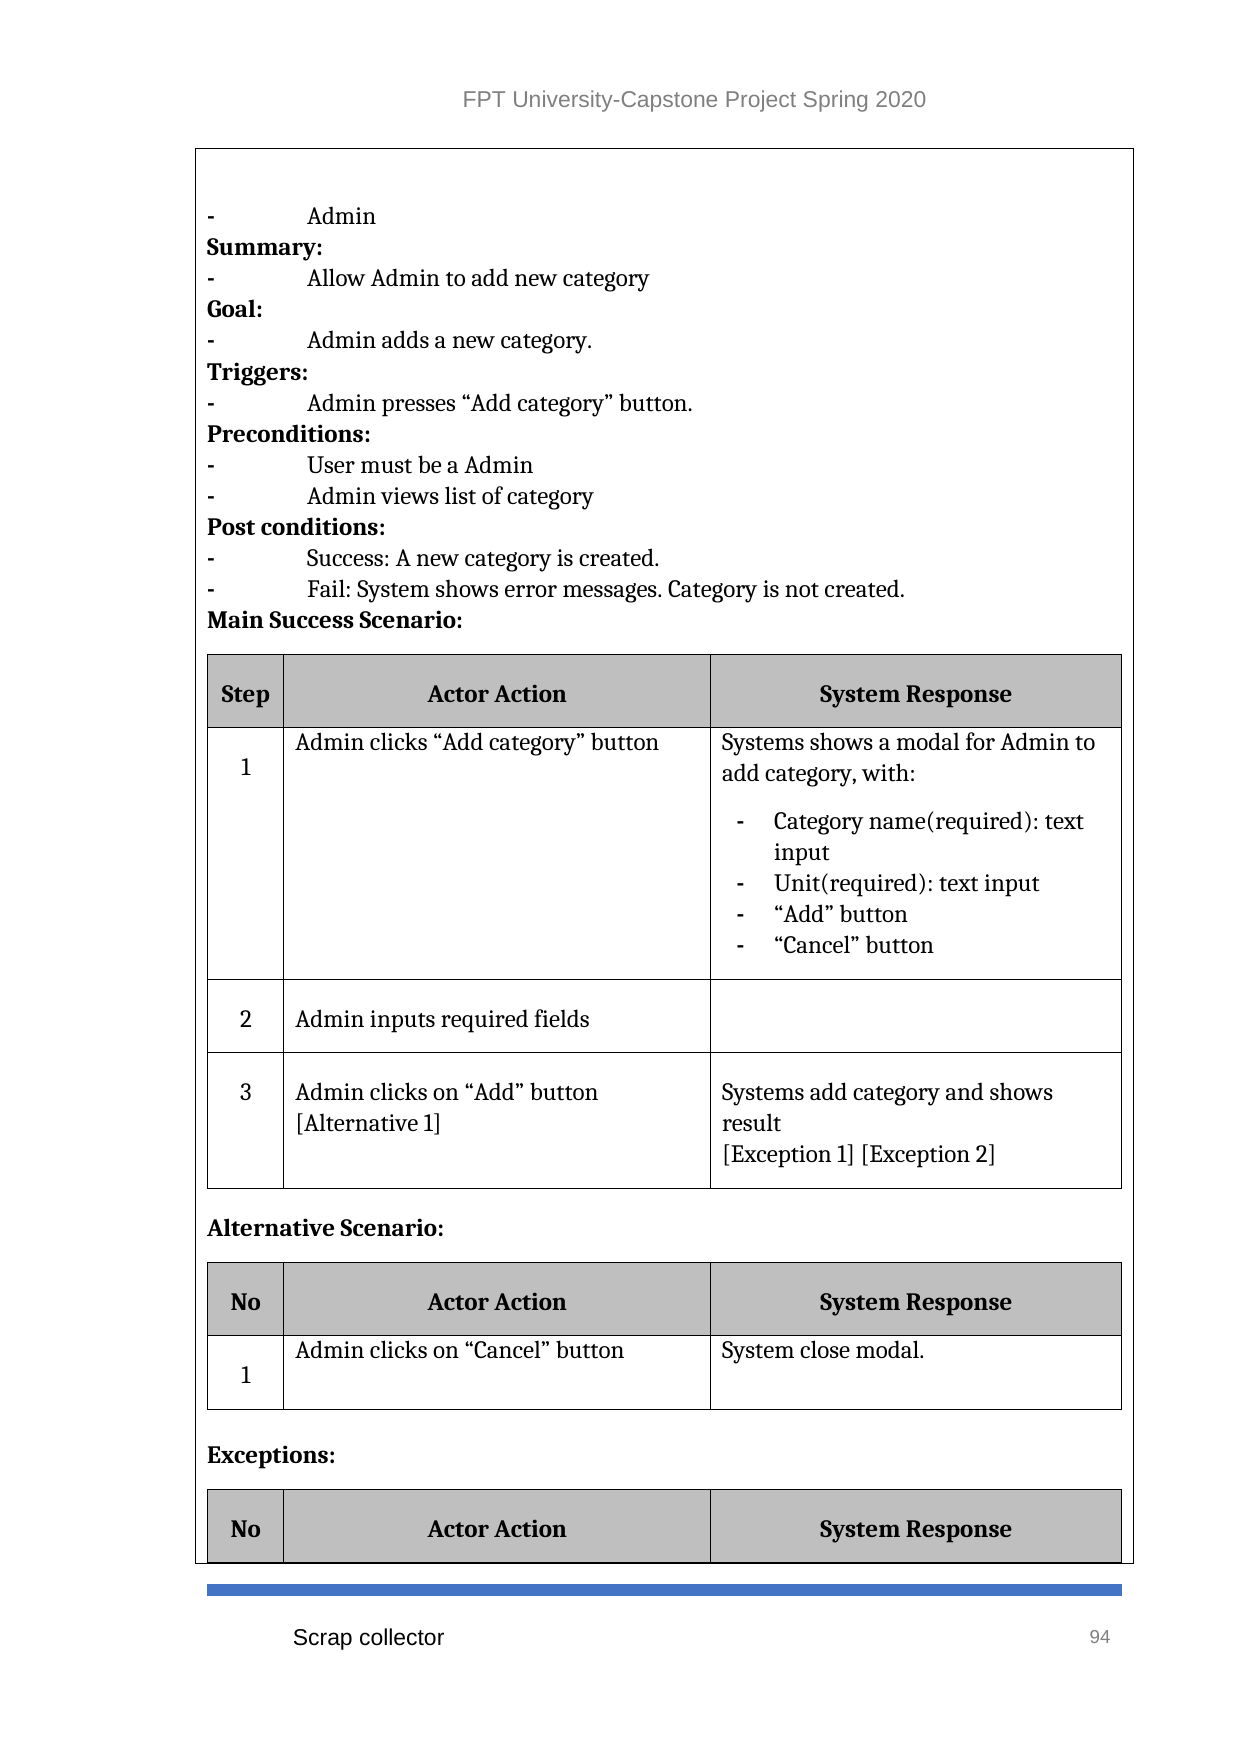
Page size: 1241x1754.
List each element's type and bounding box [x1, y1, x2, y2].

table_cell [196, 149, 1133, 1563]
